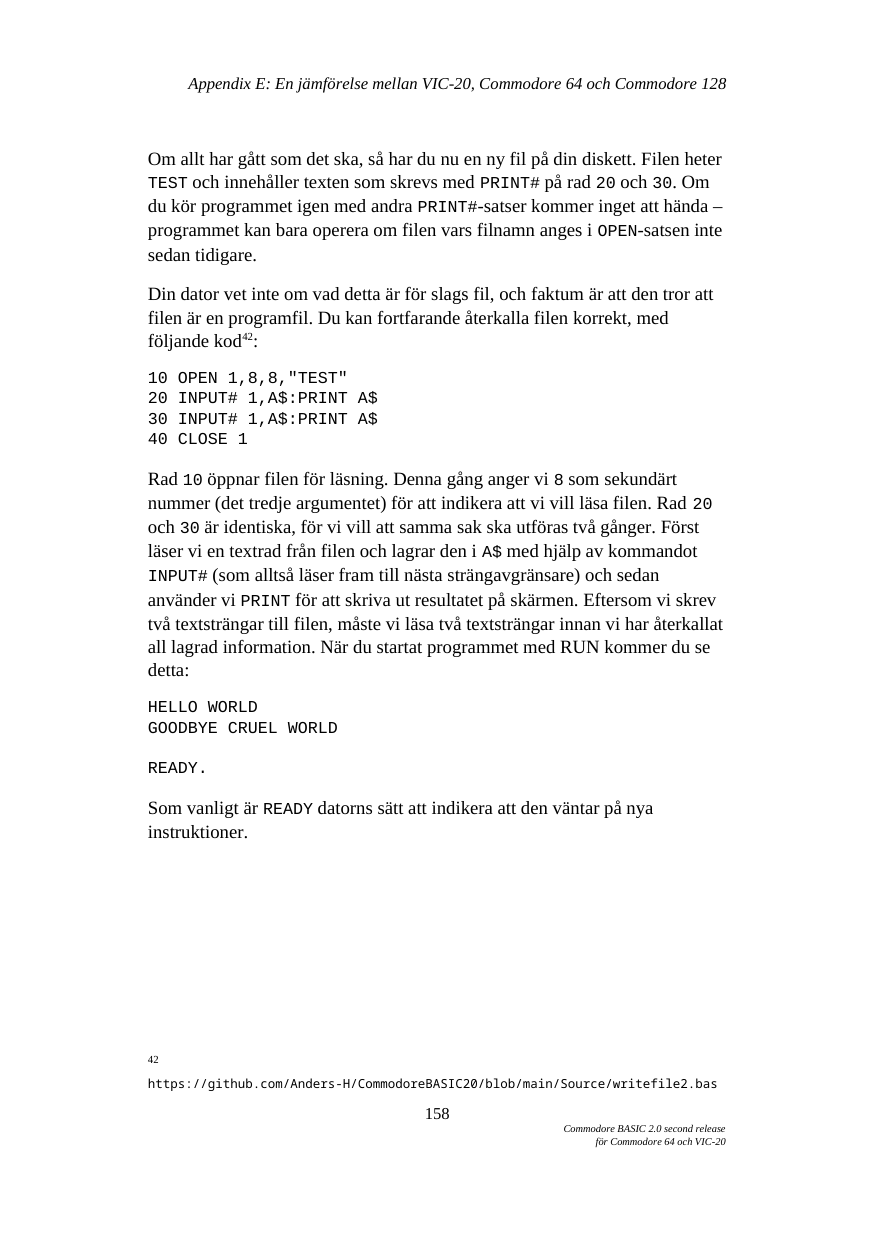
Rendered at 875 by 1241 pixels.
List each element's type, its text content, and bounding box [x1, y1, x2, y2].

text Rad 10 öppnar filen för läsning. Denna gång anger vi 8 som sekundärt nummer (det tredje argumentet) för att indikera att vi vill läsa filen. Rad 20 och 30 är identiska, för vi vill att samma sak ska utföras två gånger. Först läser vi en textrad från filen och lagrar den i A$ med hjälp av kommandot INPUT# (som alltså läser fram till nästa strängavgränsare) och sedan använder vi PRINT för att skriva ut resultatet på skärmen. Eftersom vi skrev två textsträngar till filen, måste vi läsa två textsträngar innan vi har återkallat all lagrad information. När du startat programmet med RUN kommer du se detta: [148, 468, 726, 681]
text 10 OPEN 1,8,8,"TEST" 20 INPUT# 1,A$:PRINT A$ 30 INPUT# 1,A$:PRINT A$ 40 CLOSE 1 [148, 370, 726, 449]
text Som vanligt är READY datorns sätt att indikera att den väntar på nya instruktioner. [148, 797, 726, 843]
text Om allt har gått som det ska, så har du nu en ny fil på din diskett. Filen heter TEST och innehåller texten som skrevs med PRINT# på rad 20 och 30. Om du kör programmet igen med andra PRINT#-satser kommer inget att hända – programmet kan bara operera om filen vars filnamn anges i OPEN-satsen inte sedan tidigare. [148, 148, 726, 265]
text Din dator vet inte om vad detta är för slags fil, och faktum är att den tror att filen är en programfil. Du kan fortfarande återkalla filen korrekt, med följande kod: [148, 283, 726, 351]
text HELLO WORLD GOODBYE CRUEL WORLD READY. [148, 699, 726, 779]
